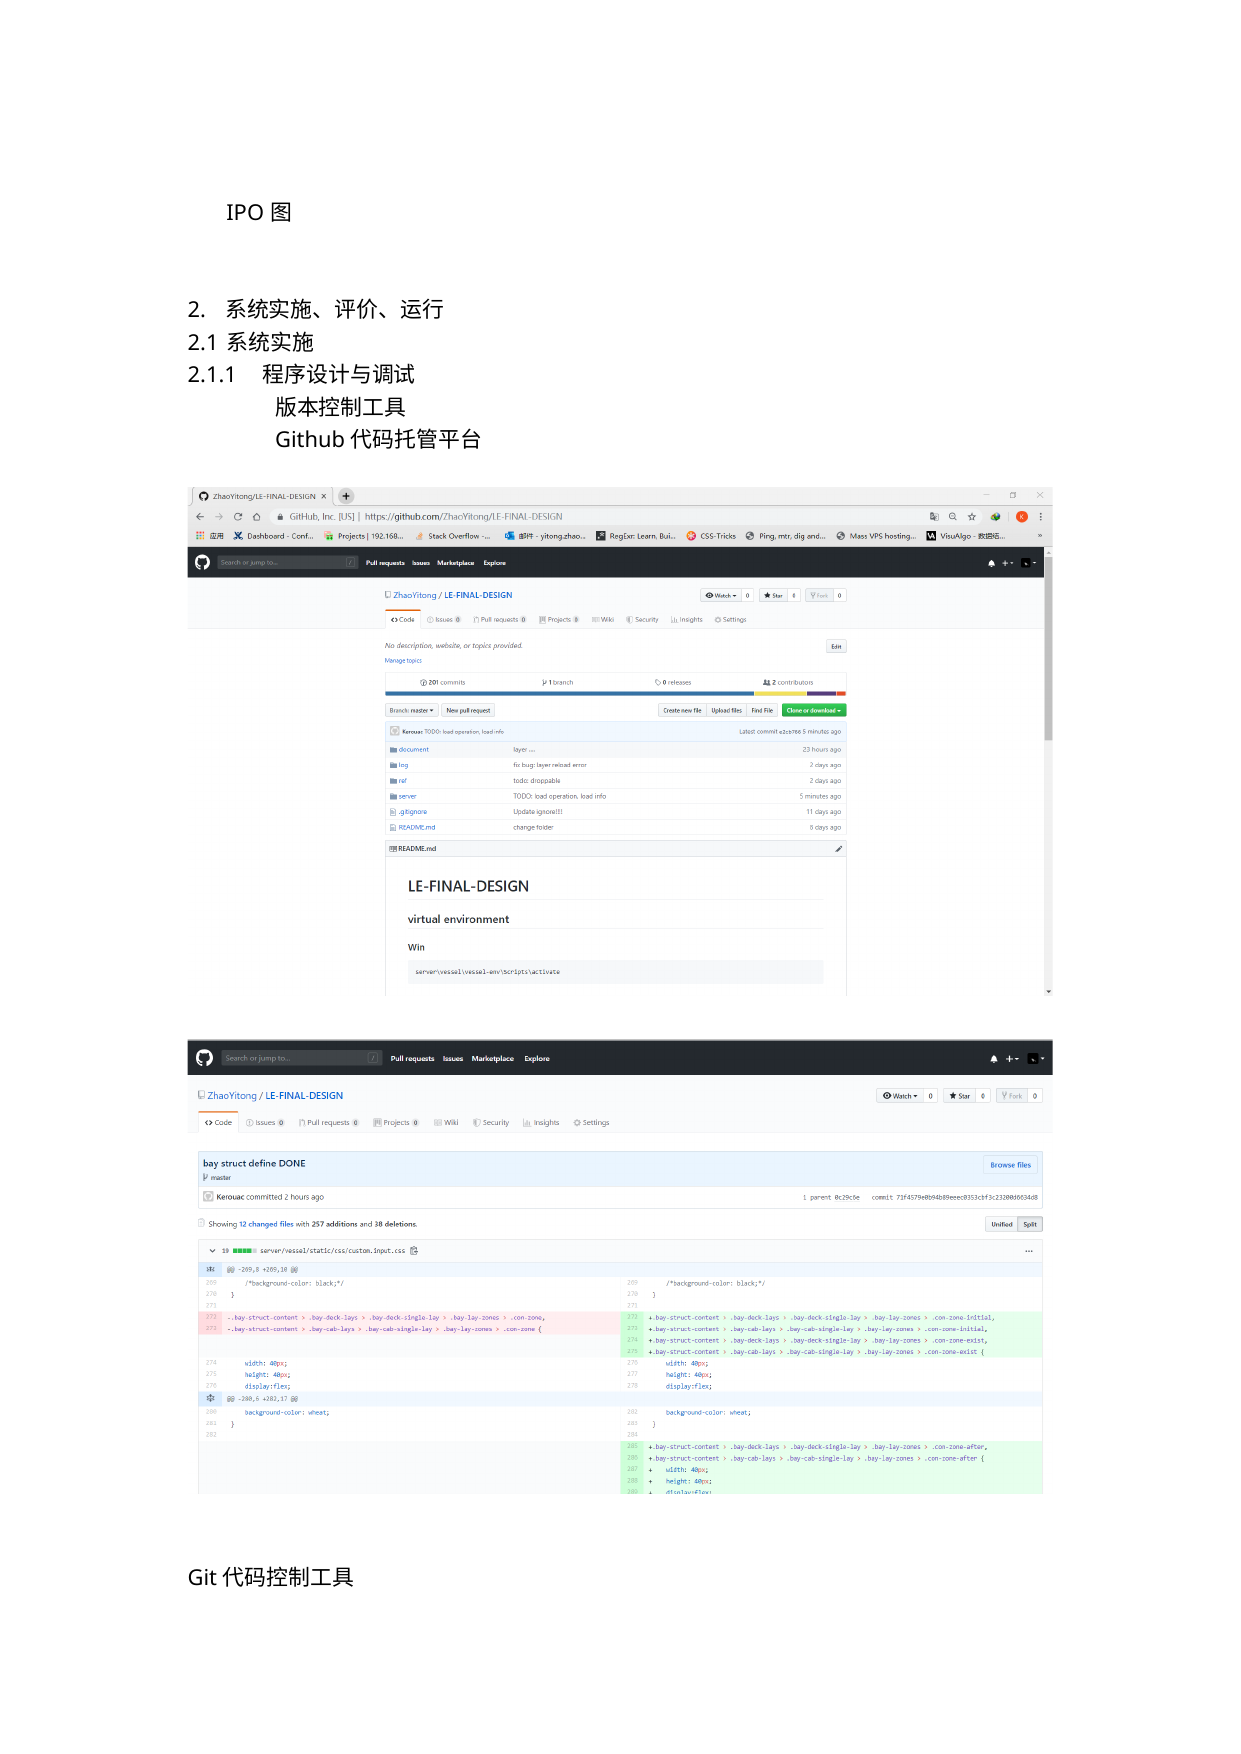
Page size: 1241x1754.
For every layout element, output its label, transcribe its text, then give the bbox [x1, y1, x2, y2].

list 系统实施、评价、运行 [187, 292, 1053, 324]
list IPO 图 [226, 194, 1053, 227]
list 程序设计与调试 [187, 357, 1053, 389]
text Github 代码托管平台 [187, 422, 1053, 454]
text Git 代码控制工具 [187, 1559, 1053, 1592]
picture [187, 1039, 1053, 1494]
list 系统实施 [187, 324, 1053, 357]
picture [187, 487, 1053, 996]
text 版本控制工具 [187, 389, 1053, 422]
